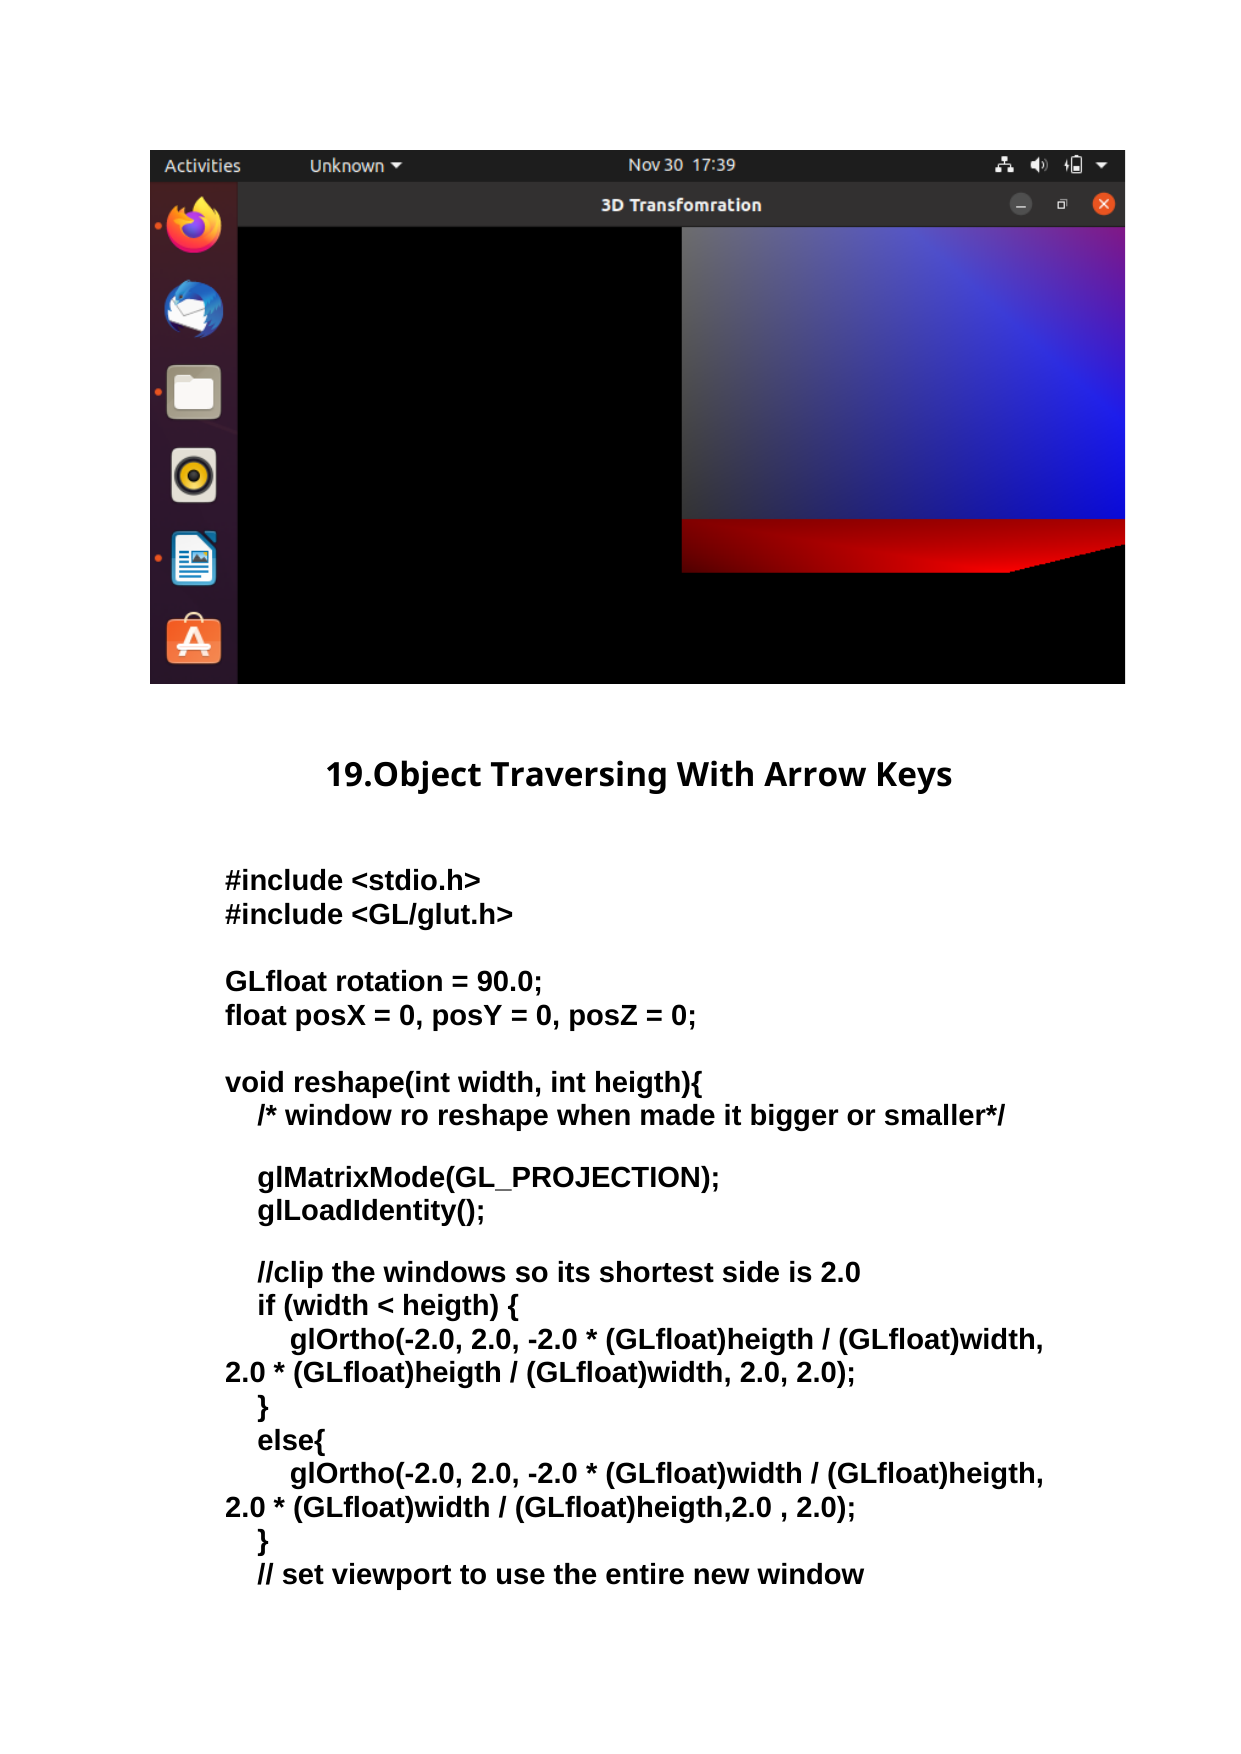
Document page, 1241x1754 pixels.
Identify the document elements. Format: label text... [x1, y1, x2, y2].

list #include <GL/glut.h> [225, 897, 1090, 930]
picture [150, 150, 1125, 684]
list glOrtho(-2.0, 2.0, -2.0 * (GLfloat)width / (GLfloat)heigth, 2.0 * (GLfloat)width / (GLfloat)heigth,2.0 , 2.0); [225, 1456, 1090, 1523]
list glLoadIdentity(); [225, 1193, 1090, 1227]
list } [225, 1523, 1090, 1557]
list // set viewport to use the entire new window [225, 1557, 1090, 1590]
list } [225, 1389, 1090, 1422]
list if (width < heigth) { [225, 1288, 1090, 1322]
list GLfloat rotation = 90.0; [225, 964, 1090, 997]
list glMatrixMode(GL_PROJECTION); [225, 1160, 1090, 1193]
list glOrtho(-2.0, 2.0, -2.0 * (GLfloat)heigth / (GLfloat)width, 2.0 * (GLfloat)heigth / (GLfloat)width, 2.0, 2.0); [225, 1322, 1090, 1389]
list void reshape(int width, int heigth){ [225, 1064, 1090, 1098]
text 19.Object Traversing With Arrow Keys [187, 751, 1090, 796]
list /* window ro reshape when made it bigger or smaller*/ [225, 1098, 1090, 1132]
list float posX = 0, posY = 0, posZ = 0; [225, 997, 1090, 1031]
list else{ [225, 1422, 1090, 1456]
list #include <stdio.h> [225, 863, 1090, 897]
list //clip the windows so its shortest side is 2.0 [225, 1255, 1090, 1288]
